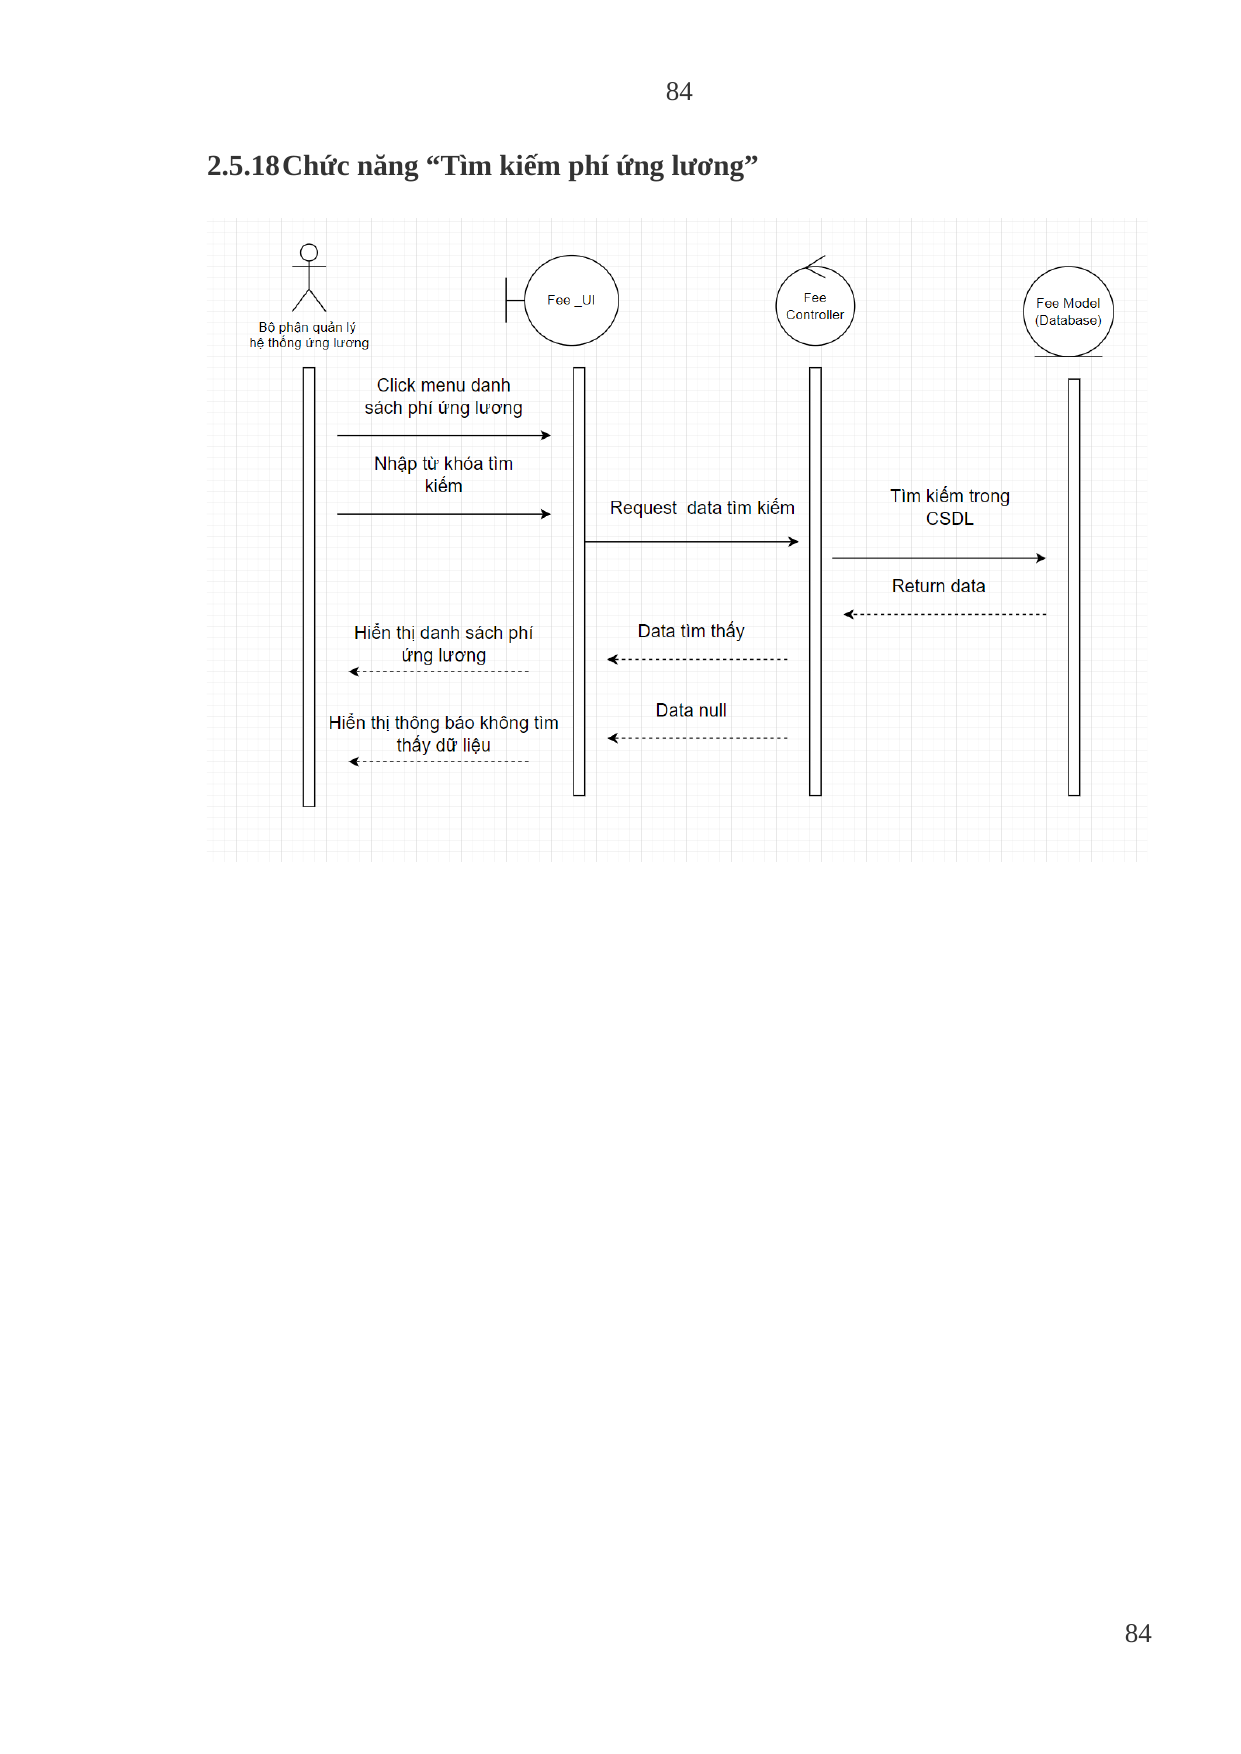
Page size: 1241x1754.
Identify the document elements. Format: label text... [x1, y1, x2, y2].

subtitle Chức năng “Tìm kiếm phí ứng lương” [207, 148, 1152, 181]
picture [206, 218, 1148, 862]
